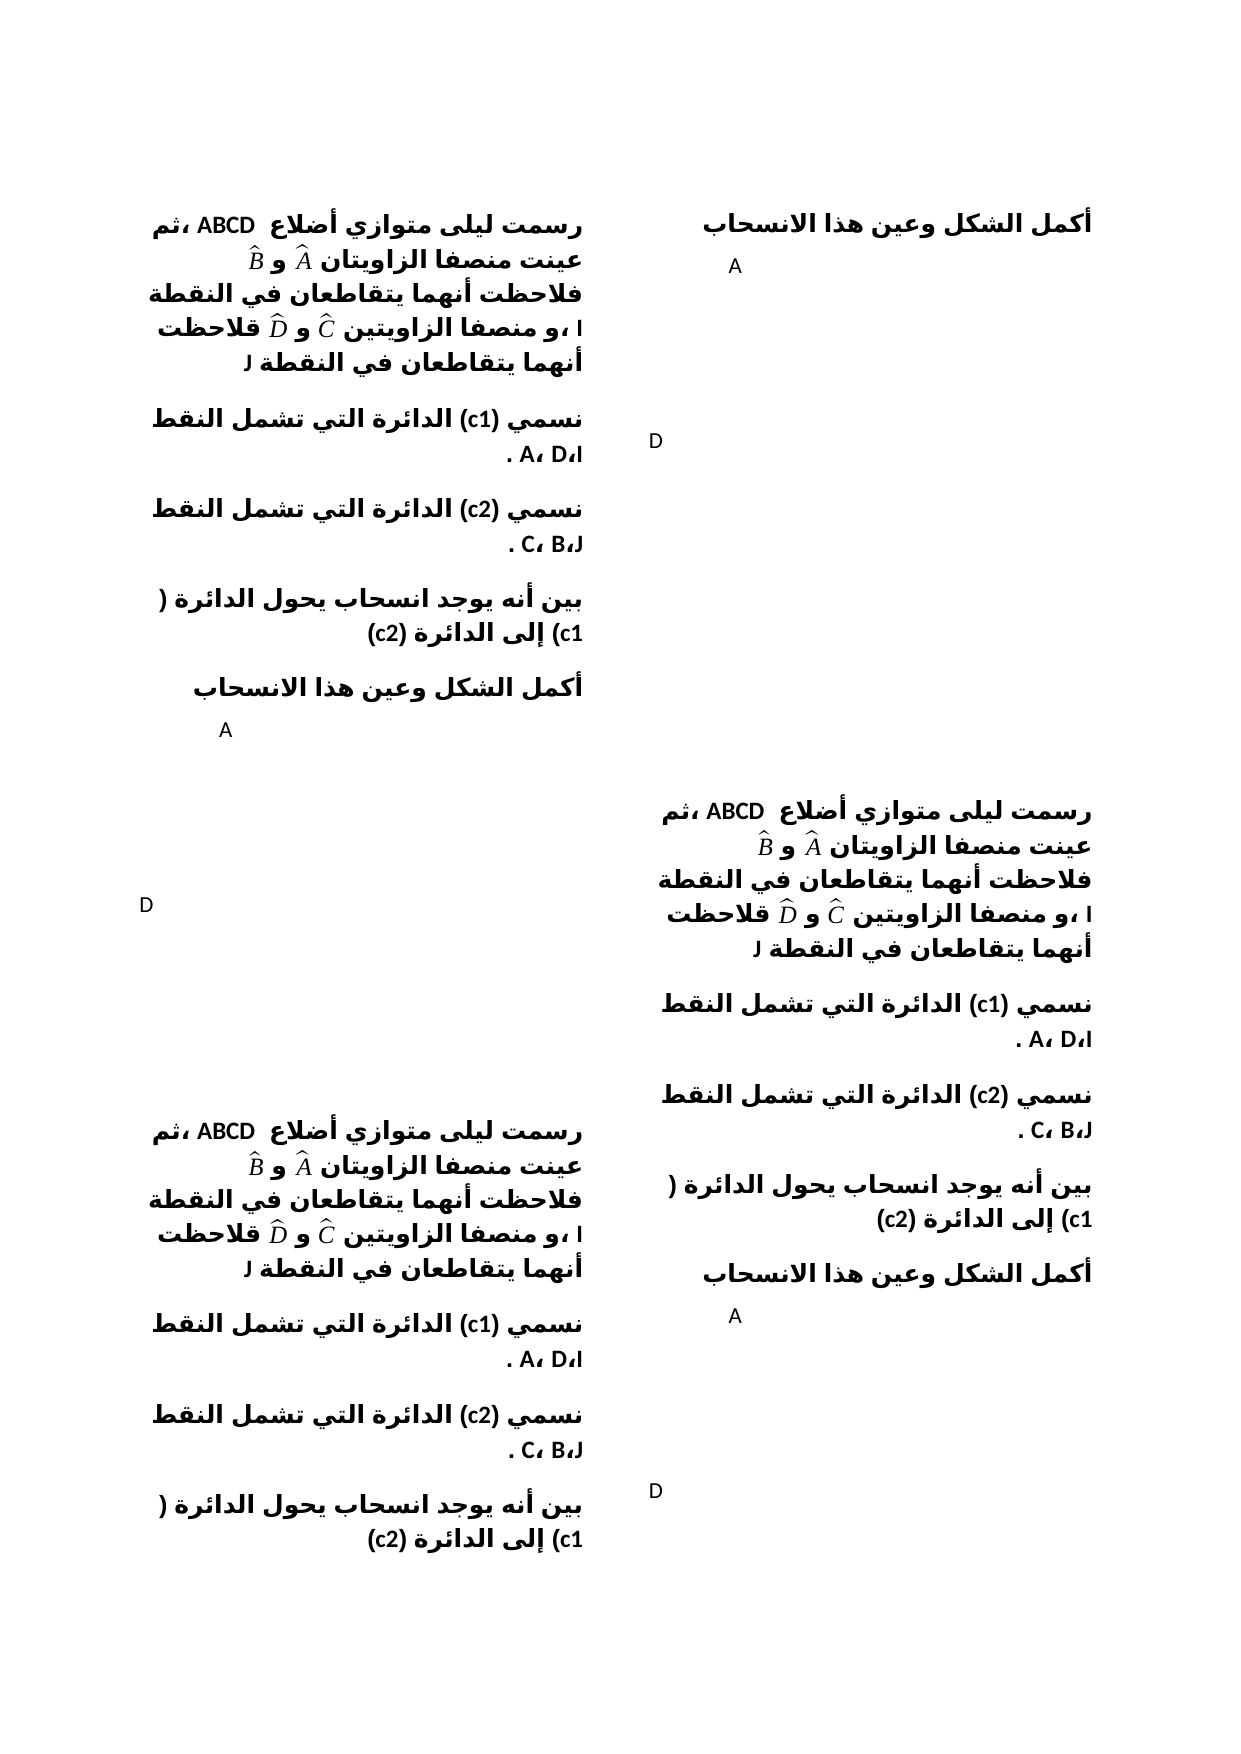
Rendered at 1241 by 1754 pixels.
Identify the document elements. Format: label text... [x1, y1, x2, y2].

text رسمت ليلى متوازي أضلاع ABCD ،ثم عينت منصفا الزاويتان و فلاحظت أنهما يتقاطعان في النقطة I ،و منصفا الزاويتين و قلاحظت أنهما يتقاطعان في النقطة J [657, 795, 1093, 963]
text بين أنه يوجد انسحاب يحول الدائرة (c1) إلى الدائرة (c2) [148, 584, 583, 648]
text أكمل الشكل وعين هذا الانسحاب [657, 1259, 1093, 1288]
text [148, 1309, 583, 1374]
text نسمي (c1) الدائرة التي تشمل النقط A، D،I . [148, 403, 583, 468]
text بين أنه يوجد انسحاب يحول الدائرة (c1) إلى الدائرة (c2) [657, 1170, 1093, 1234]
text نسمي (c2) الدائرة التي تشمل النقط C، B،J . [657, 1079, 1093, 1145]
text بين أنه يوجد انسحاب يحول الدائرة (c1) إلى الدائرة (c2) [148, 1490, 583, 1554]
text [148, 1115, 583, 1283]
text نسمي (c2) الدائرة التي تشمل النقط C، B،J . [148, 493, 583, 559]
text رسمت ليلى متوازي أضلاع ABCD ،ثم عينت منصفا الزاويتان و فلاحظت أنهما يتقاطعان في النقطة I ،و منصفا الزاويتين و قلاحظت أنهما يتقاطعان في النقطة J [148, 209, 583, 377]
text نسمي (c1) الدائرة التي تشمل النقط A، D،I . [657, 988, 1093, 1054]
text نسمي (c2) الدائرة التي تشمل النقط C، B،J . [148, 1399, 583, 1465]
text أكمل الشكل وعين هذا الانسحاب [657, 209, 1093, 238]
text أكمل الشكل وعين هذا الانسحاب [148, 673, 583, 702]
